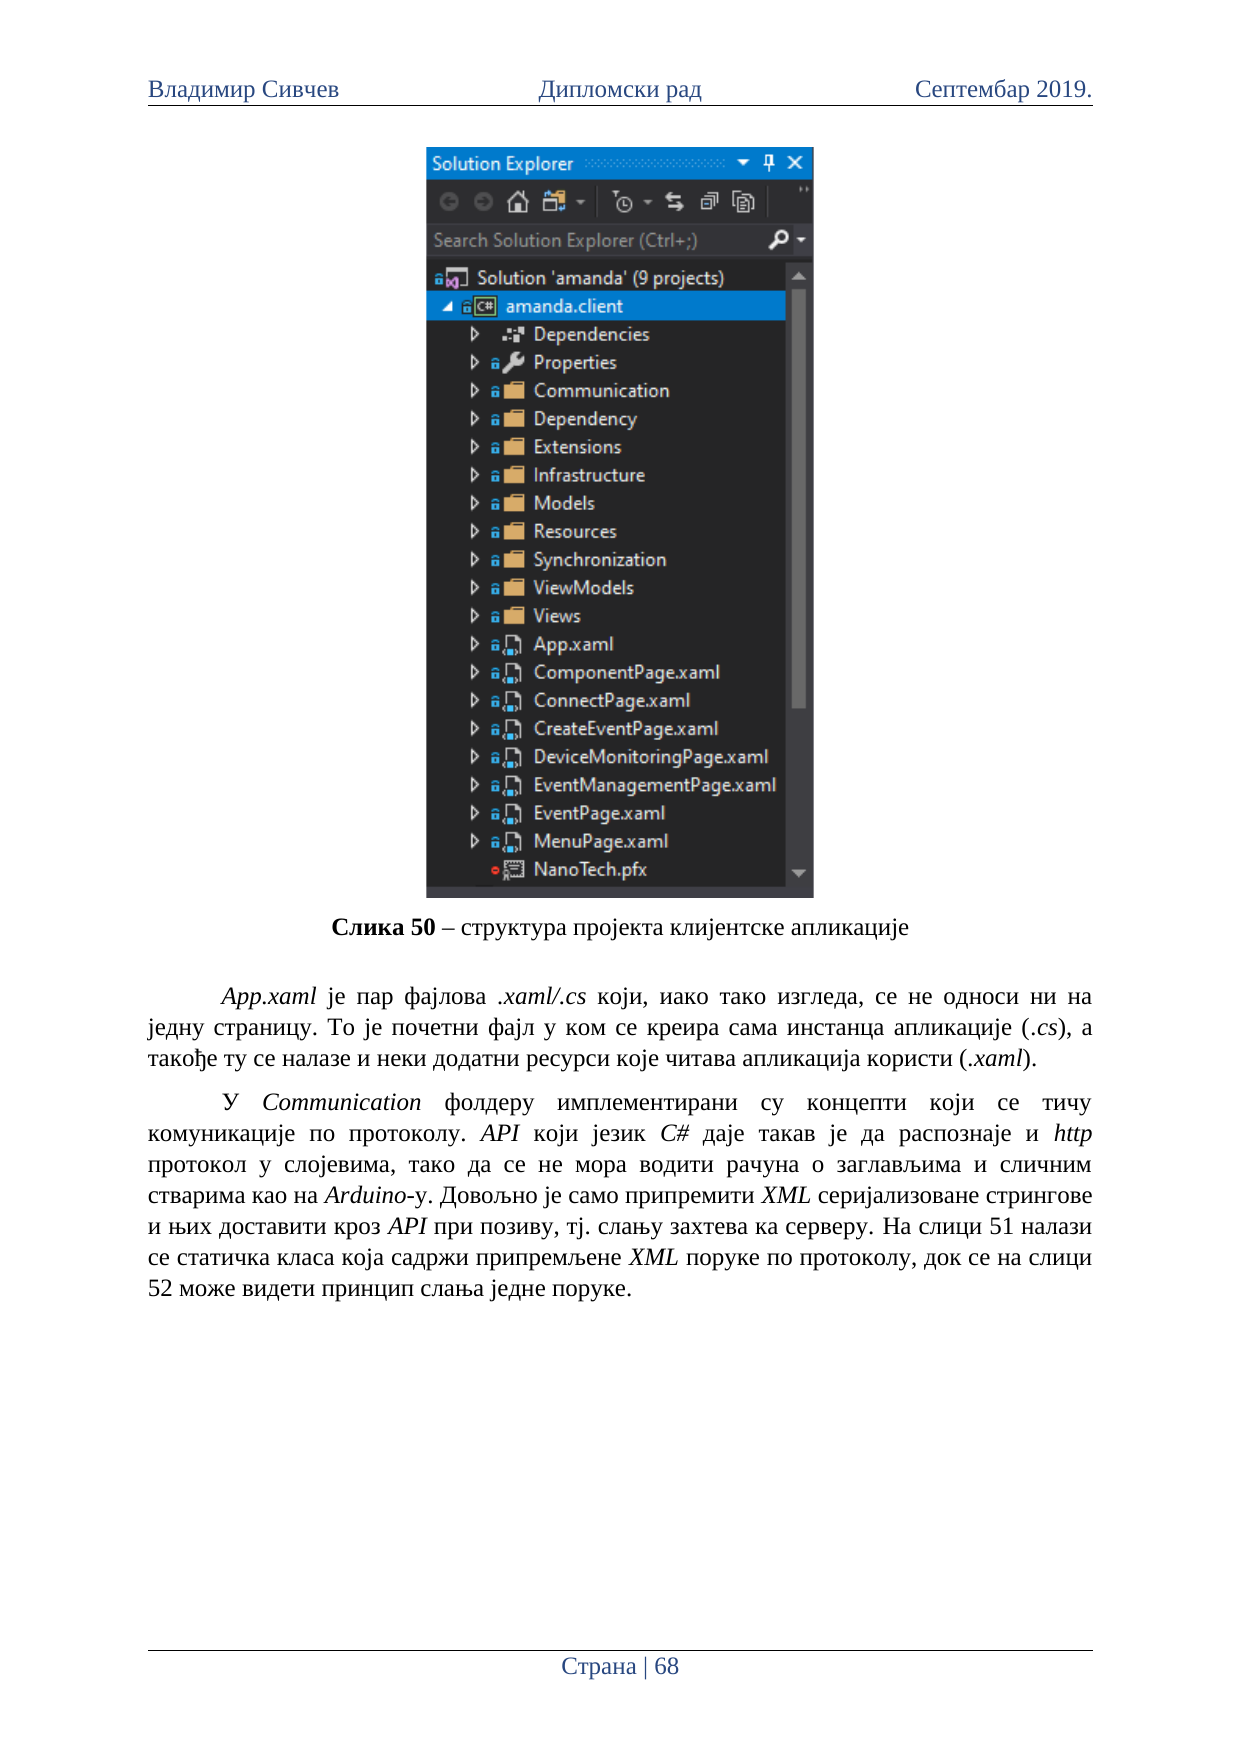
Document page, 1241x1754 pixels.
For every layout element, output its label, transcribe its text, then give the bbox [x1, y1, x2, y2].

picture [426, 147, 814, 898]
text App.xaml је пар фајлова .xaml/.cs који, иако тако изгледа, се не односи ни на једну страницу. То је почетни фајл у ком се креира сама инстанца апликације (.cs), а такође ту се налазе и неки додатни ресурси које читава апликација користи (.xaml). [148, 981, 1093, 1072]
text У Communication фолдеру имплементирани су концепти који се тичу комуникације по протоколу. API који језик C# даје такав је да распознаје и http протокол у слојевима, тако да се не мора водити рачуна о заглављима и сличним стварима као на Arduino-у. Довољно је само припремити XML серијализоване стрингове и њих доставити кроз API при позиву, тј. слању захтева ка серверу. На слици 51 налази се статичка класа која садржи припремљене XML поруке по протоколу, док се на слици 52 може видети принцип слања једне поруке. [148, 1087, 1093, 1302]
title Слика 50 – структура пројекта клијентске апликације [148, 912, 1093, 941]
